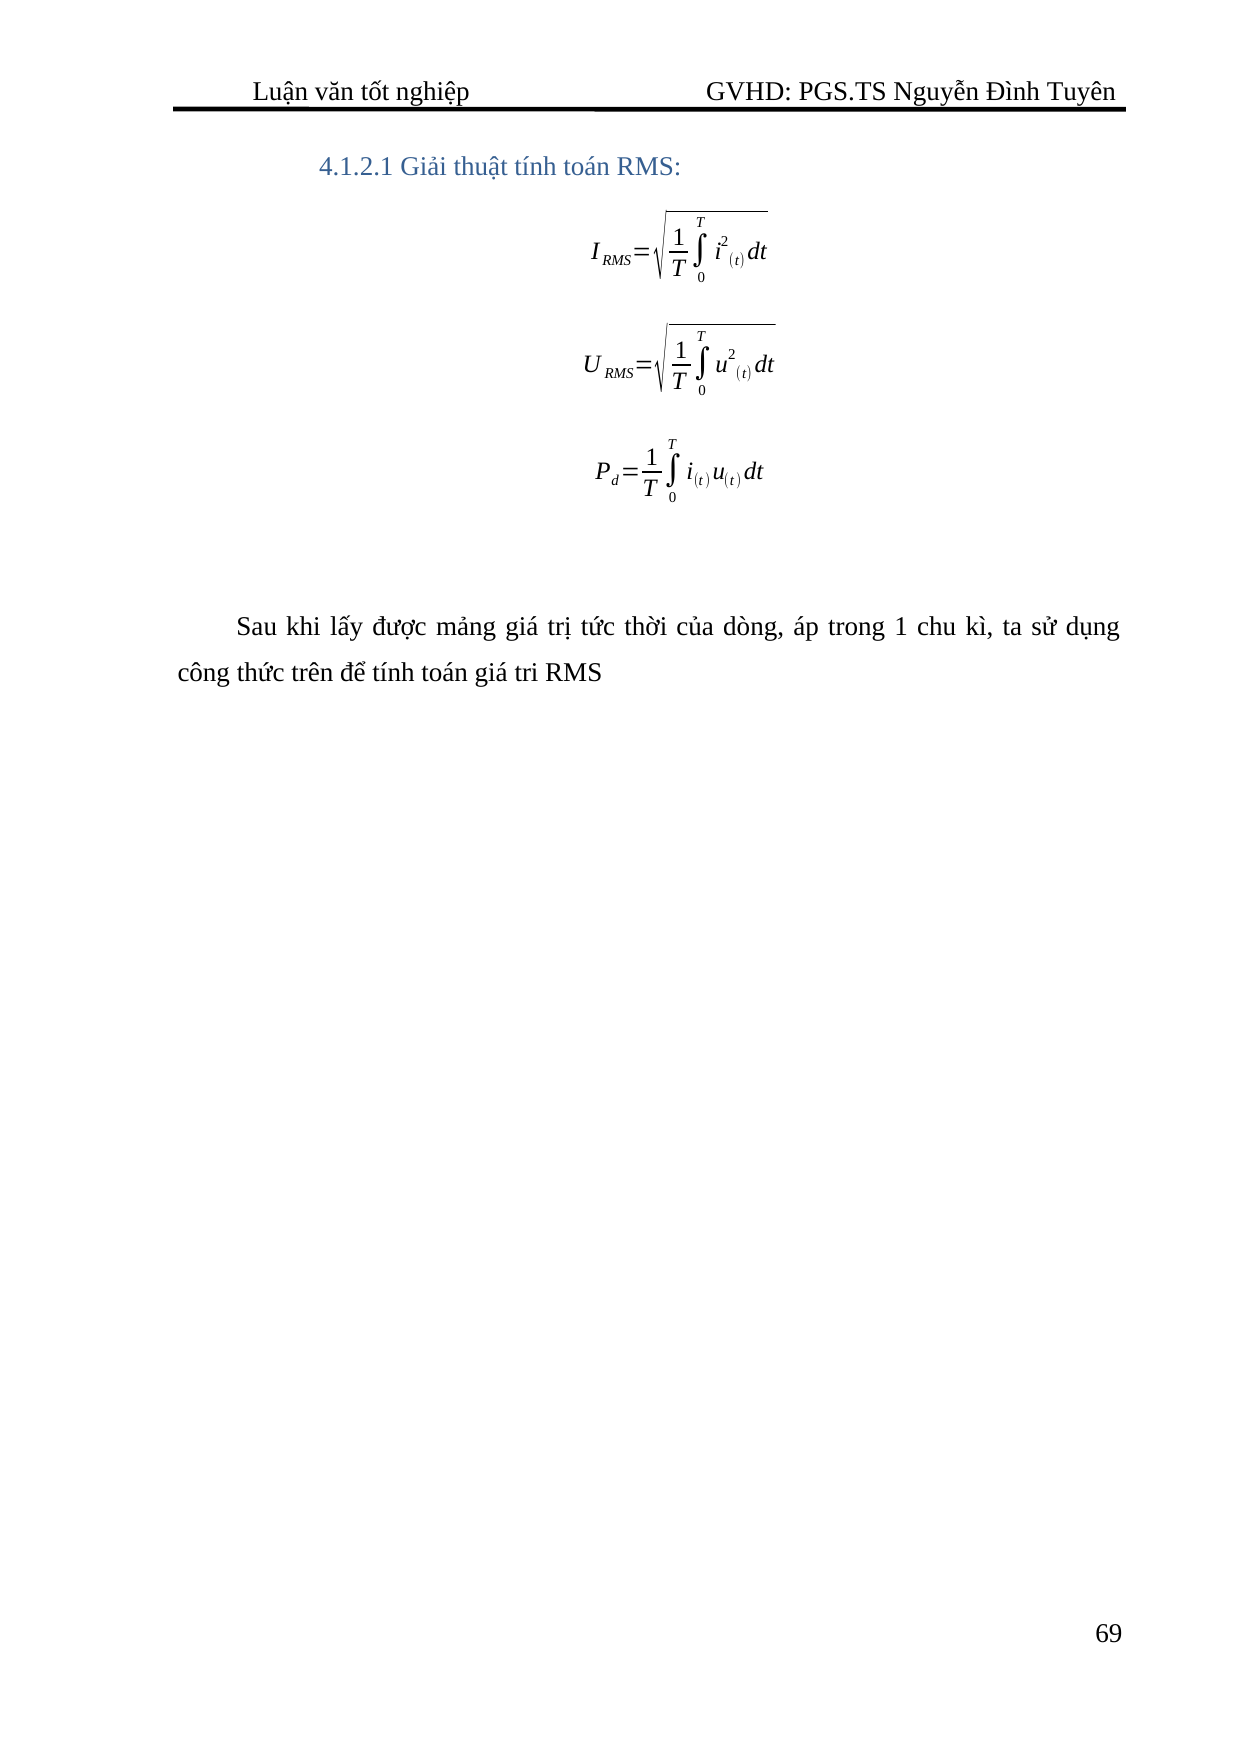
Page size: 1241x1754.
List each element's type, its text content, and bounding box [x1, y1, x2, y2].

text Sau khi lấy được mảng giá trị tức thời của dòng, áp trong 1 chu kì, ta sử dụng công thức trên để tính toán giá tri RMS [177, 610, 1122, 688]
subtitle 4.1.2.1 Giải thuật tính toán RMS: [177, 150, 1122, 181]
